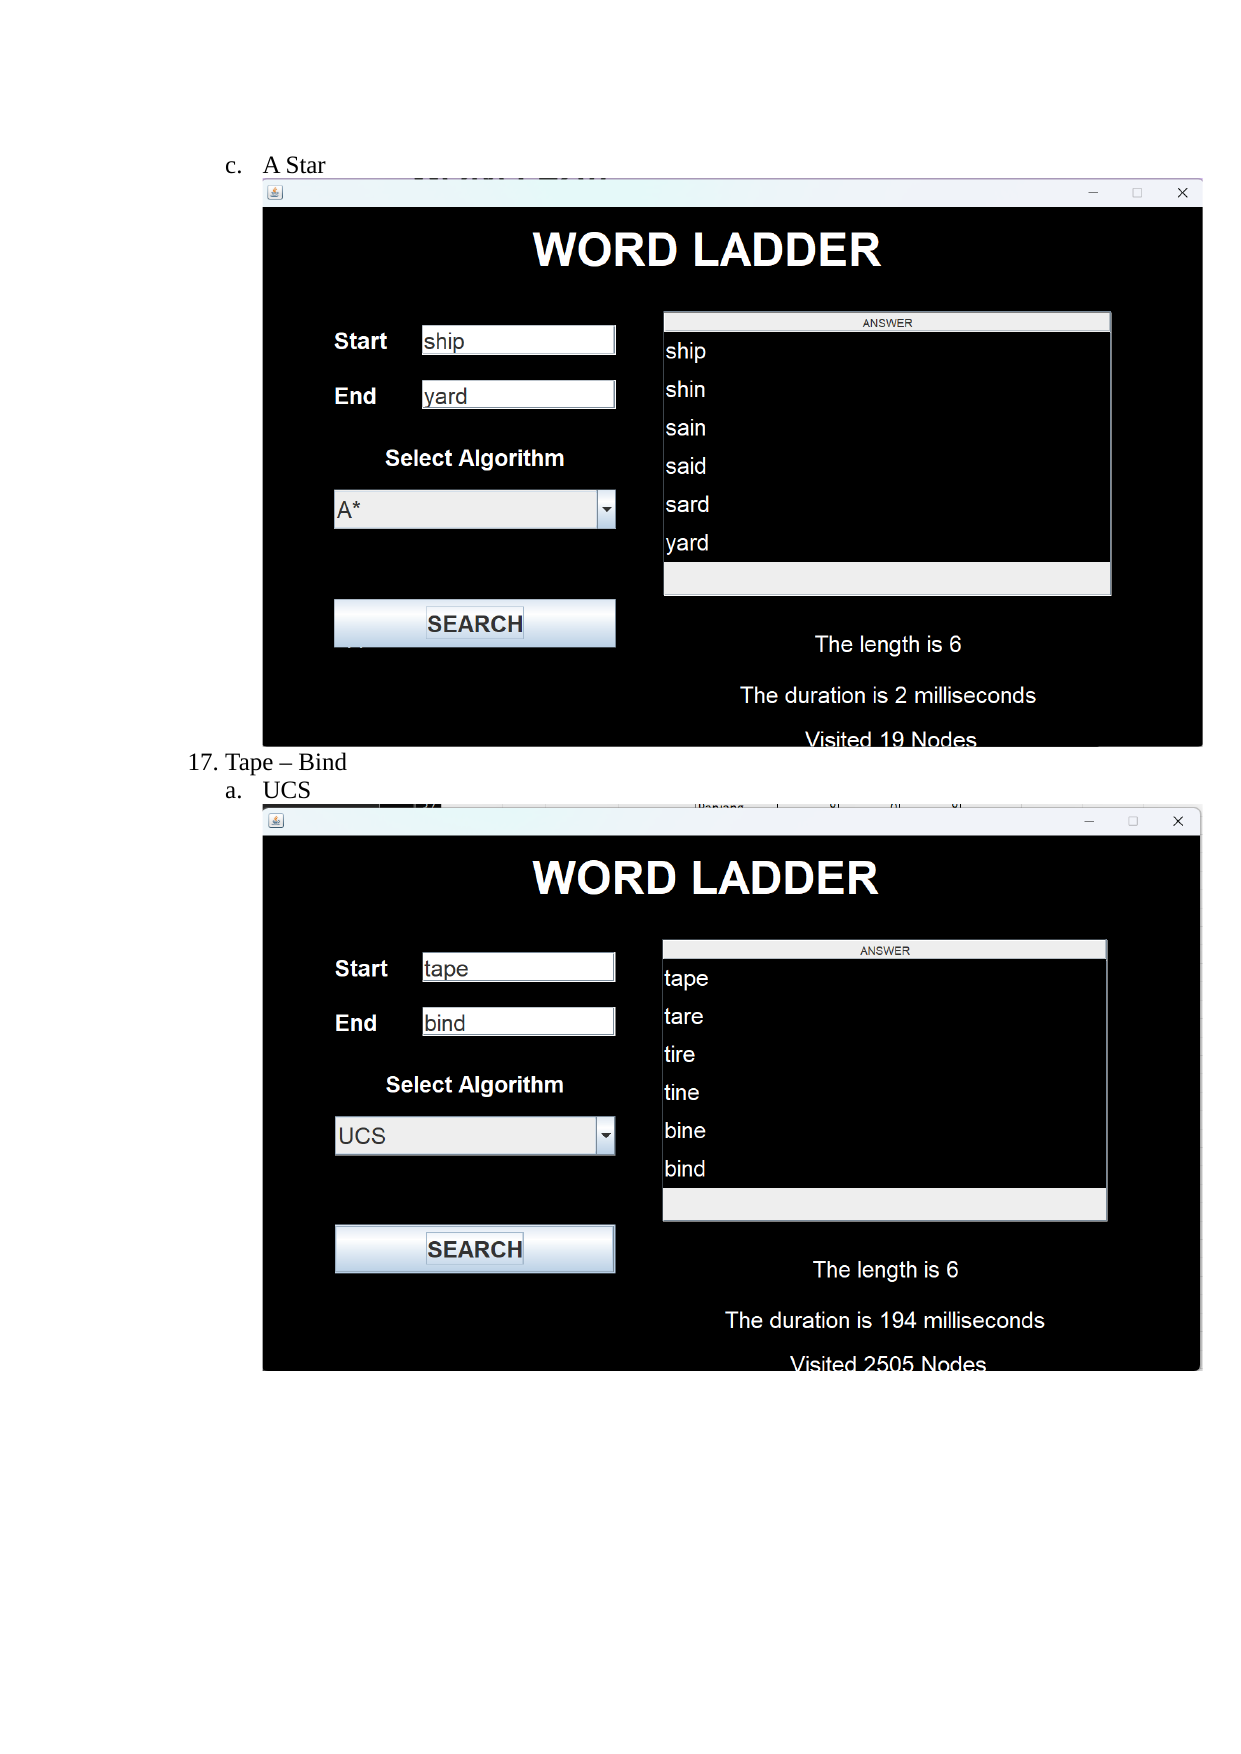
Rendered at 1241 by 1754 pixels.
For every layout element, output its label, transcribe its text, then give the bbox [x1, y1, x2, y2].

picture [262, 804, 1203, 1371]
list Tape – Bind [187, 747, 1090, 776]
list A Star [225, 150, 1090, 179]
list UCS [225, 776, 1090, 804]
picture [262, 178, 1203, 747]
